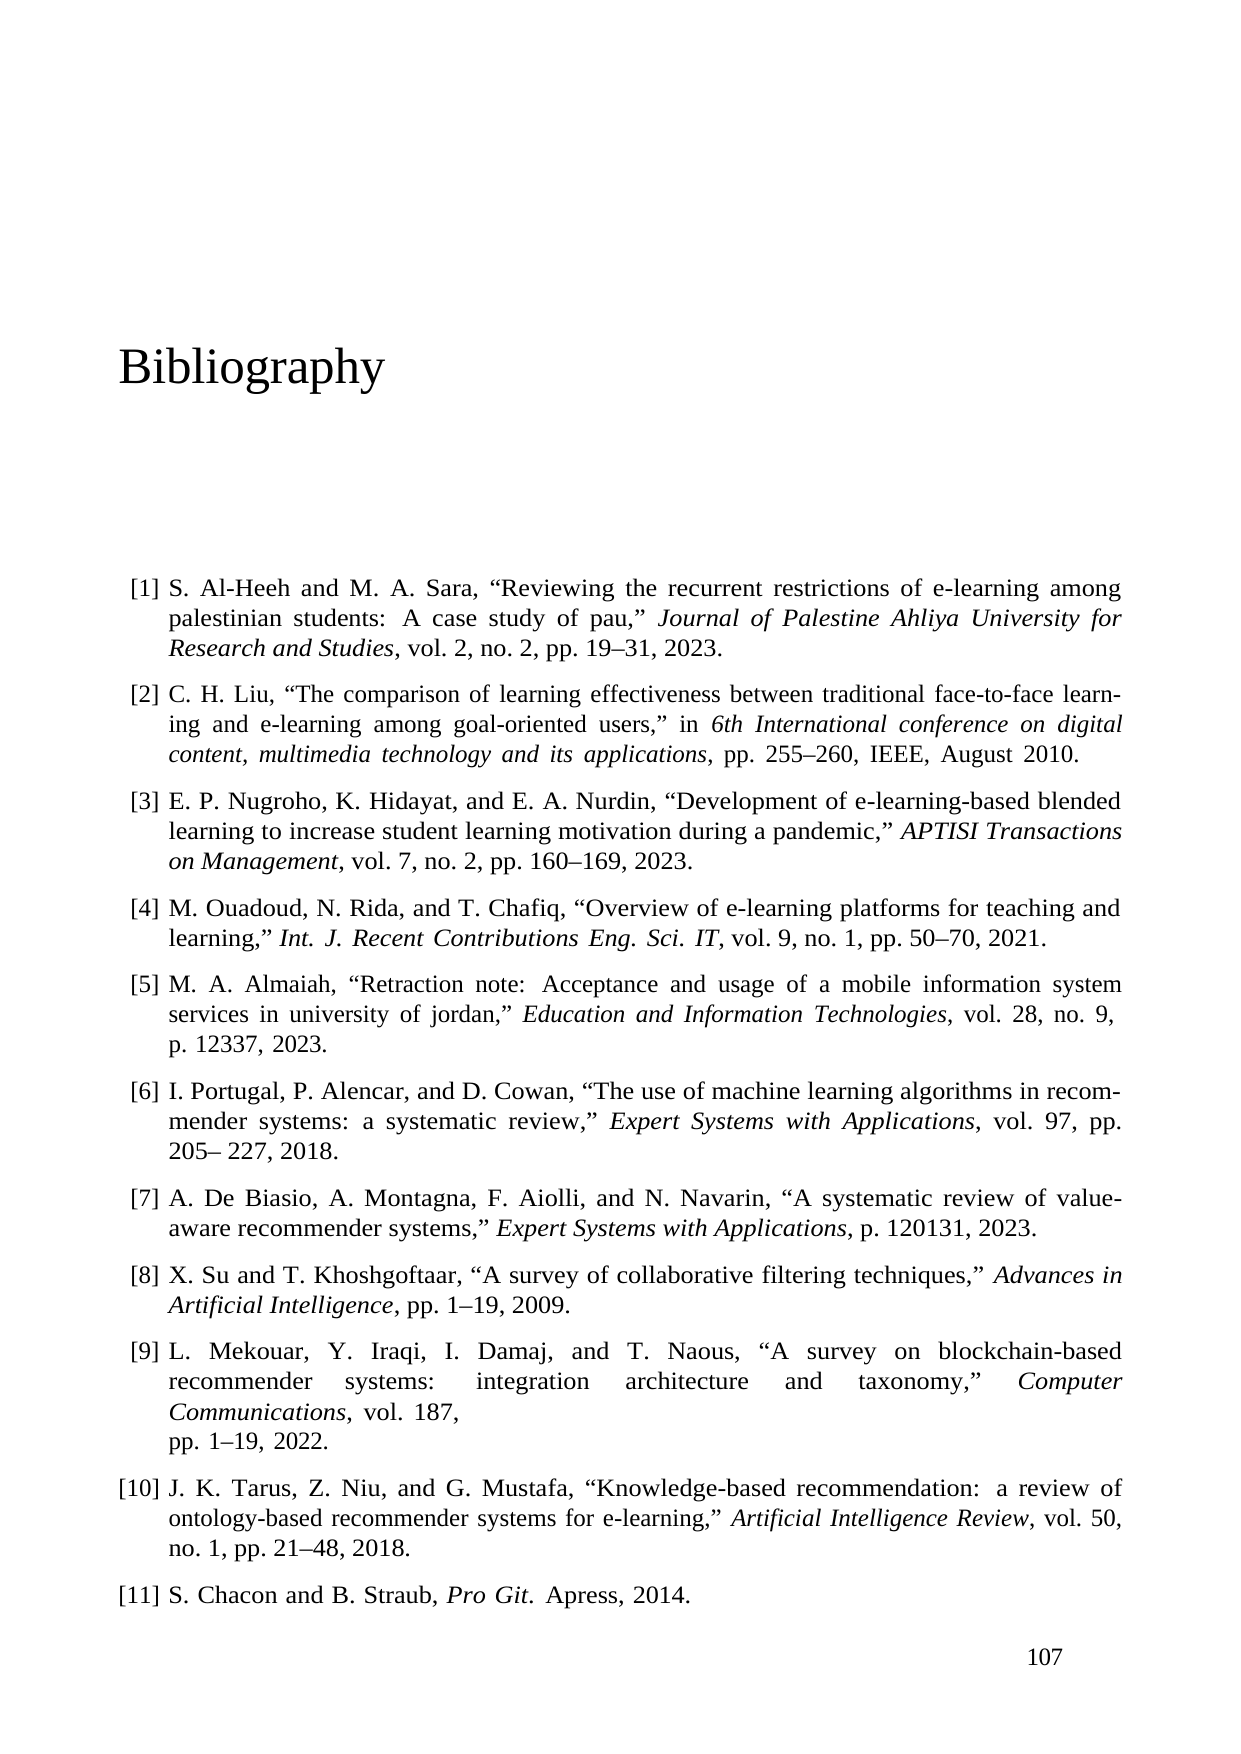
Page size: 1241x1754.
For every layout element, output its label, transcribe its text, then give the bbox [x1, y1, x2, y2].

list S. Chacon and B. Straub, Pro Git. Apress, 2014. [118, 1580, 1226, 1609]
list X. Su and T. Khoshgoftaar, “A survey of collaborative filtering techniques,” Advances in Artificial Intelligence, pp. 1–19, 2009. [130, 1260, 1122, 1318]
list I. Portugal, P. Alencar, and D. Cowan, “The use of machine learning algorithms in recom- mender systems: a systematic review,” Expert Systems with Applications, vol. 97, pp. 205– 227, 2018. [130, 1076, 1123, 1165]
list M. A. Almaiah, “Retraction note: Acceptance and usage of a mobile information system services in university of jordan,” Education and Information Technologies, vol. 28, no. 9, [130, 969, 1123, 1028]
list J. K. Tarus, Z. Niu, and G. Mustafa, “Knowledge-based recommendation: a review of ontology-based recommender systems for e-learning,” Artificial Intelligence Review, vol. 50, no. 1, pp. 21–48, 2018. [118, 1473, 1122, 1562]
list S. Al-Heeh and M. A. Sara, “Reviewing the recurrent restrictions of e-learning among palestinian students: A case study of pau,” Journal of Palestine Ahliya University for Research and Studies, vol. 2, no. 2, pp. 19–31, 2023. [130, 573, 1122, 662]
text 107 [103, 1642, 1063, 1671]
text pp. 1–19, 2022. [168, 1427, 1226, 1455]
text p. 12337, 2023. [168, 1030, 1226, 1058]
list C. H. Liu, “The comparison of learning effectiveness between traditional face-to-face learn- ing and e-learning among goal-oriented users,” in 6th International conference on digital content, multimedia technology and its applications, pp. 255–260, IEEE, August 2010. [130, 679, 1122, 768]
list L. Mekouar, Y. Iraqi, I. Damaj, and T. Naous, “A survey on blockchain-based recommender systems: integration architecture and taxonomy,” Computer Communications, vol. 187, [130, 1336, 1122, 1425]
subtitle Bibliography [118, 335, 1226, 394]
list E. P. Nugroho, K. Hidayat, and E. A. Nurdin, “Development of e-learning-based blended learning to increase student learning motivation during a pandemic,” APTISI Transactions on Management, vol. 7, no. 2, pp. 160–169, 2023. [130, 786, 1122, 875]
list A. De Biasio, A. Montagna, F. Aiolli, and N. Navarin, “A systematic review of value-aware recommender systems,” Expert Systems with Applications, p. 120131, 2023. [130, 1183, 1122, 1242]
list M. Ouadoud, N. Rida, and T. Chafiq, “Overview of e-learning platforms for teaching and learning,” Int. J. Recent Contributions Eng. Sci. IT, vol. 9, no. 1, pp. 50–70, 2021. [130, 893, 1122, 952]
